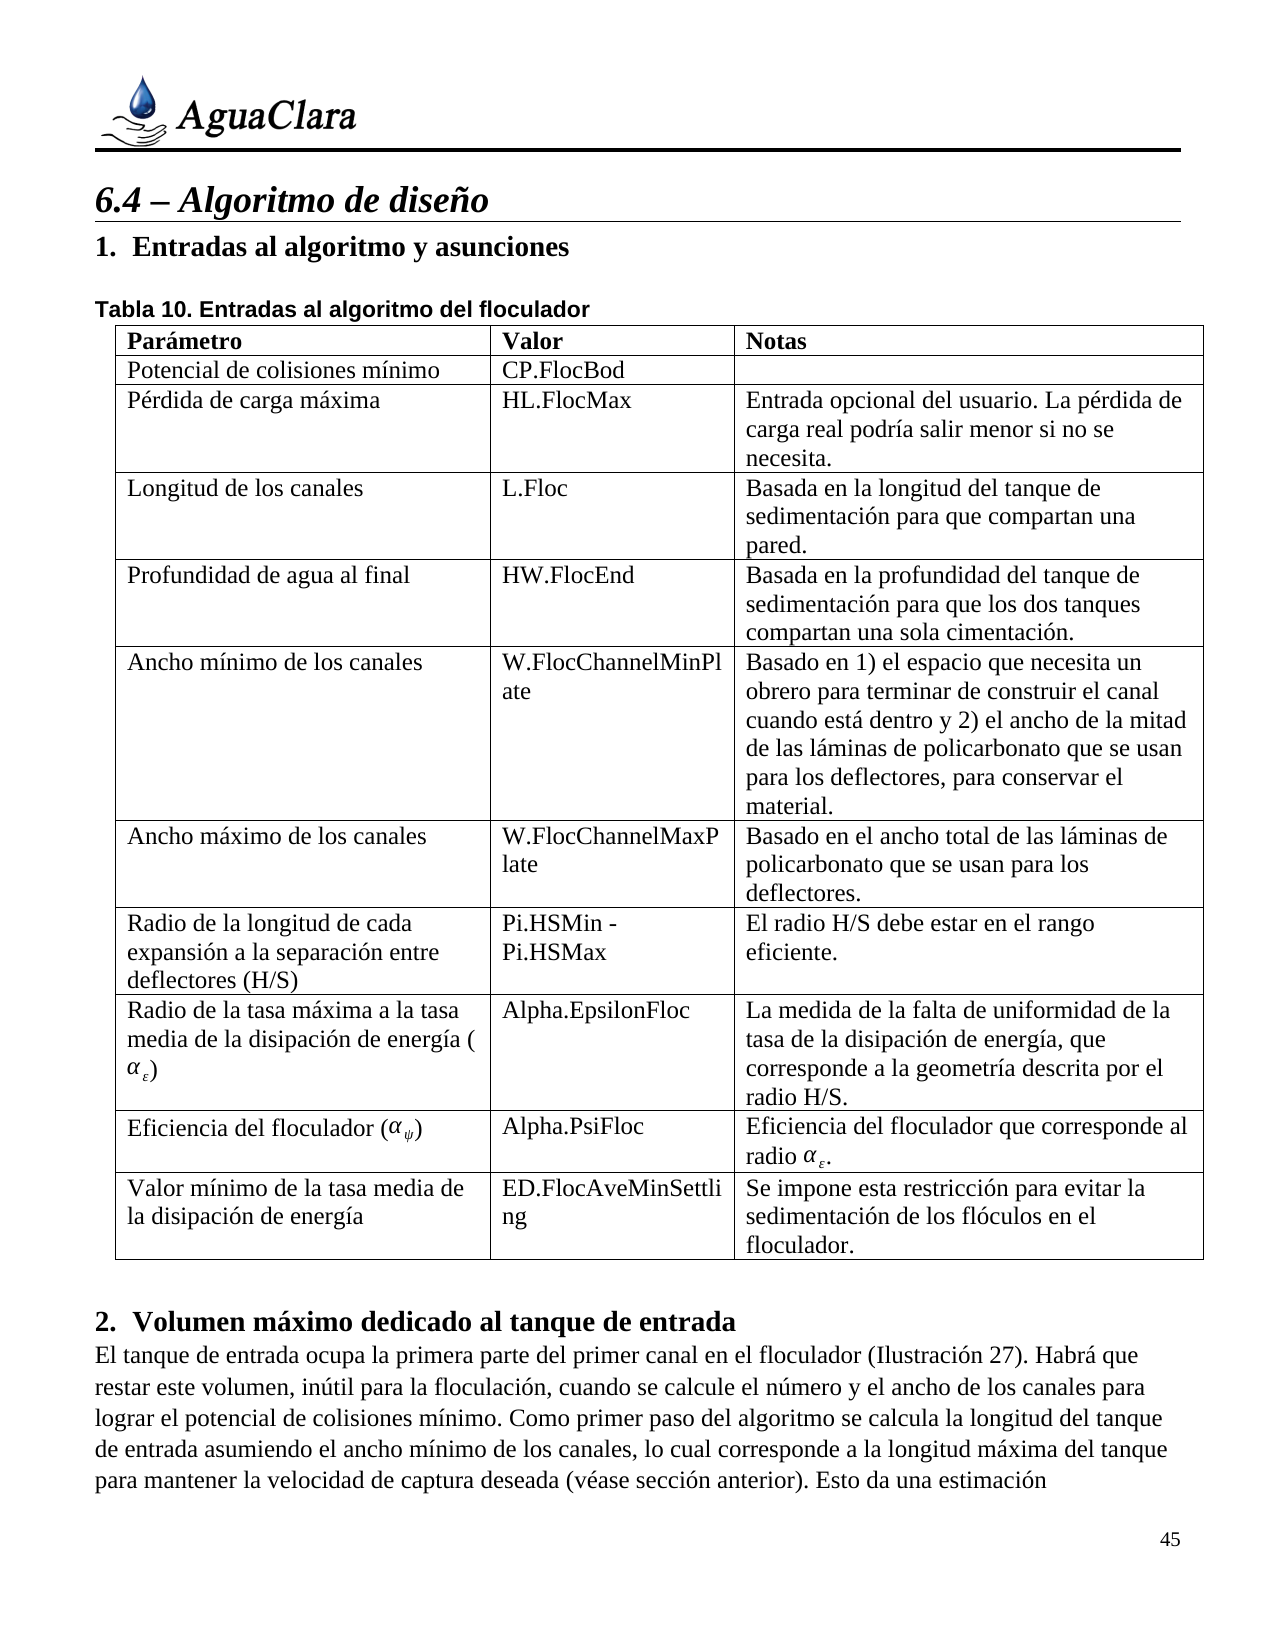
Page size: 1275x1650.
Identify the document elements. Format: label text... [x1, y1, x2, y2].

text Tabla 10. Entradas al algoritmo del floculador [94, 296, 1181, 323]
table_cell ED.FlocAveMinSettling [491, 1173, 734, 1259]
table_cell CP.FlocBod [491, 356, 734, 384]
table_cell El radio H/S debe estar en el rango eficiente. [735, 908, 1203, 994]
table_cell HW.FlocEnd [491, 560, 734, 646]
table_header Valor [491, 326, 734, 354]
table_cell Basada en la profundidad del tanque de sedimentación para que los dos tanques compartan una sola cimentación. [735, 560, 1203, 646]
table_cell Pi.HSMin - Pi.HSMax [491, 908, 734, 994]
table_cell [735, 356, 1203, 384]
table_cell Potencial de colisiones mínimo [116, 356, 490, 384]
table_cell Eficiencia del floculador () [116, 1111, 490, 1172]
table_cell Radio de la tasa máxima a la tasa media de la disipación de energía () [116, 995, 490, 1110]
subtitle – Algoritmo de diseño [94, 177, 1181, 222]
table_cell Radio de la longitud de cada expansión a la separación entre deflectores (H/S) [116, 908, 490, 994]
table_cell Longitud de los canales [116, 473, 490, 559]
table_cell Ancho mínimo de los canales [116, 647, 490, 820]
table_cell Profundidad de agua al final [116, 560, 490, 646]
table_cell Alpha.PsiFloc [491, 1111, 734, 1172]
picture [94, 75, 373, 148]
table_cell Basado en 1) el espacio que necesita un obrero para terminar de construir el canal cuando está dentro y 2) el ancho de la mitad de las láminas de policarbonato que se usan para los deflectores, para conservar el material. [735, 647, 1203, 820]
table_cell Ancho máximo de los canales [116, 821, 490, 907]
table_cell Basado en el ancho total de las láminas de policarbonato que se usan para los deflectores. [735, 821, 1203, 907]
table_cell Se impone esta restricción para evitar la sedimentación de los flóculos en el floculador. [735, 1173, 1203, 1259]
table_cell Pérdida de carga máxima [116, 385, 490, 472]
subtitle Entradas al algoritmo y asunciones [94, 229, 1181, 263]
table_header Notas [735, 326, 1203, 354]
table_cell Entrada opcional del usuario. La pérdida de carga real podría salir menor si no se necesita. [735, 385, 1203, 472]
table_cell W.FlocChannelMaxPlate [491, 821, 734, 907]
table_cell L.Floc [491, 473, 734, 559]
subtitle Volumen máximo dedicado al tanque de entrada [94, 1304, 1181, 1338]
table_cell HL.FlocMax [491, 385, 734, 472]
table_cell W.FlocChannelMinPlate [491, 647, 734, 820]
table_cell La medida de la falta de uniformidad de la tasa de la disipación de energía, que corresponde a la geometría descrita por el radio H/S. [735, 995, 1203, 1110]
table_cell Basada en la longitud del tanque de sedimentación para que compartan una pared. [735, 473, 1203, 559]
table_cell Eficiencia del floculador que corresponde al radio . [735, 1111, 1203, 1172]
table_cell Valor mínimo de la tasa media de la disipación de energía [116, 1173, 490, 1259]
table_header Parámetro [116, 326, 490, 354]
table_cell Alpha.EpsilonFloc [491, 995, 734, 1110]
